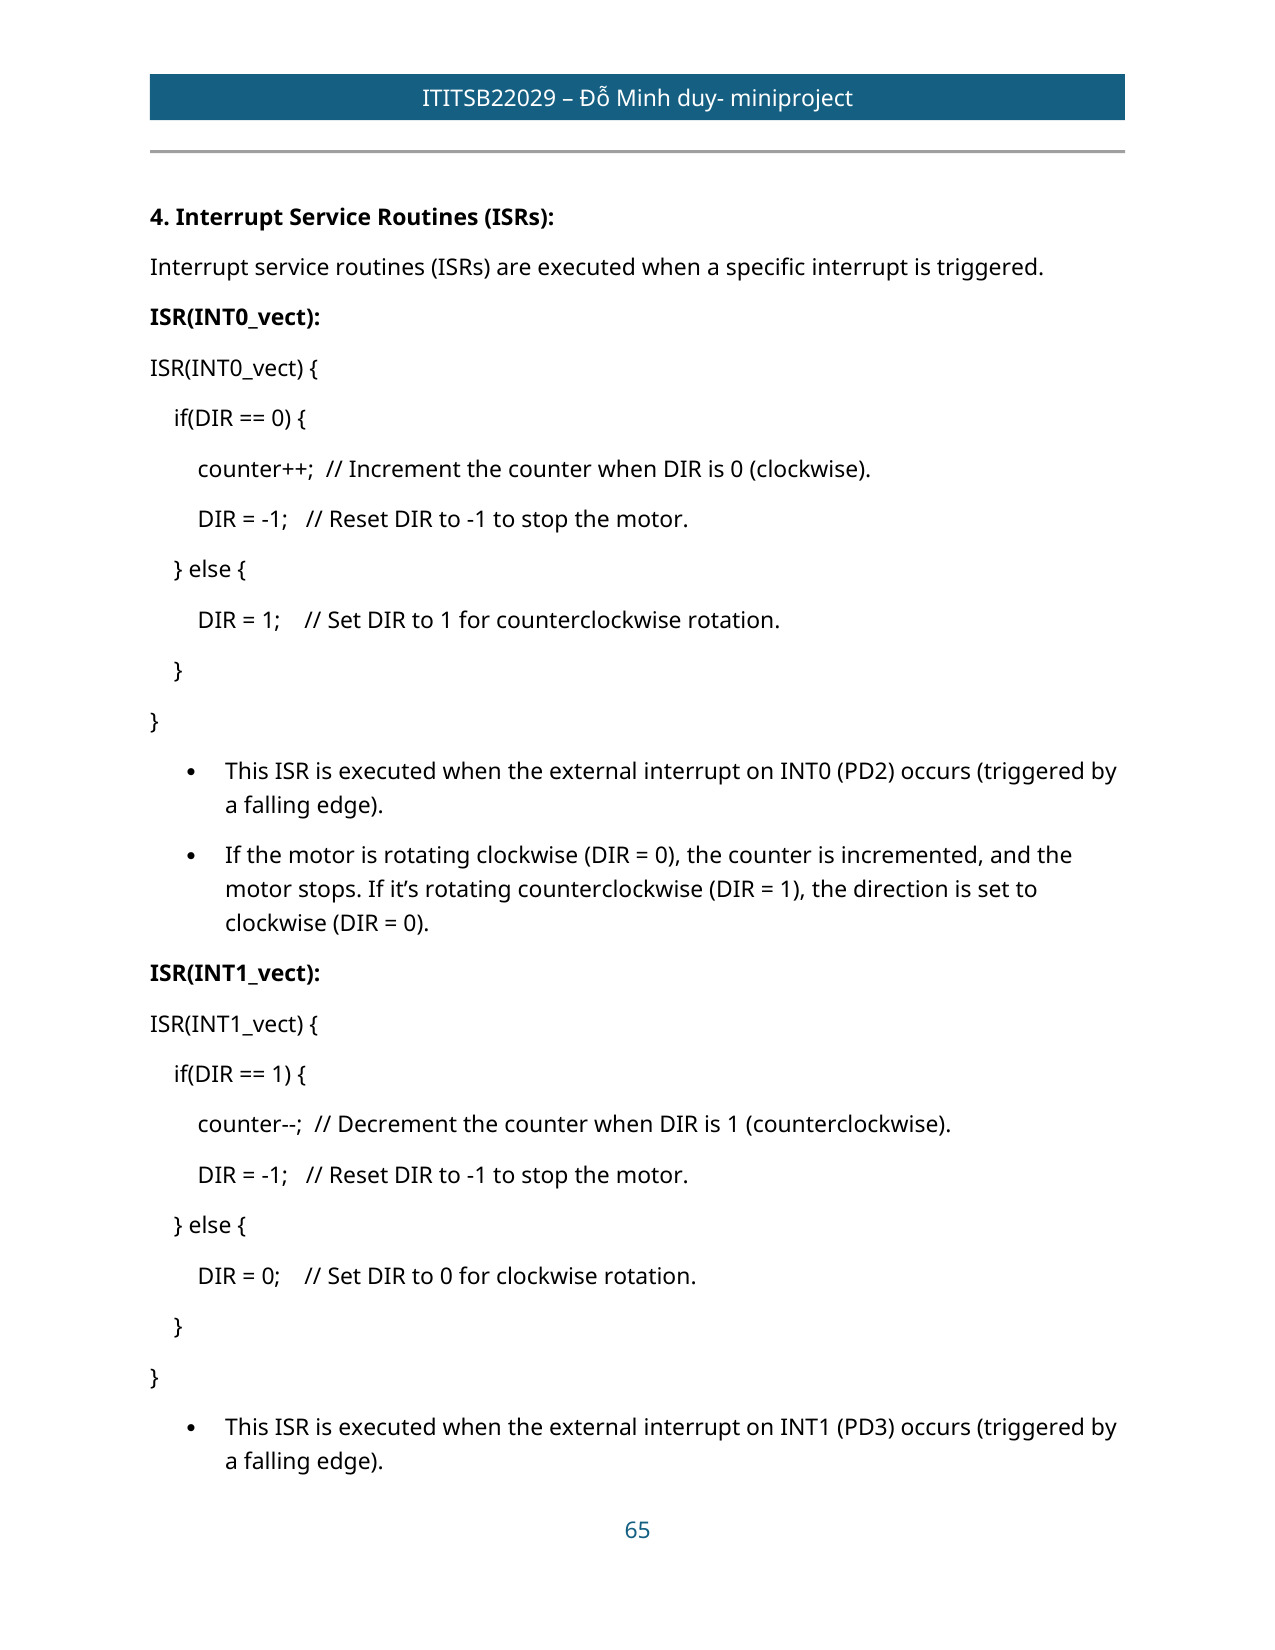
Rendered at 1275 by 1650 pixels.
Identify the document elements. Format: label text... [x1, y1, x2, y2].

list This ISR is executed when the external interrupt on INT0 (PD2) occurs (triggered by a falling edge). [187, 755, 1125, 820]
text 4. Interrupt Service Routines (ISRs): [150, 200, 1125, 232]
list If the motor is rotating clockwise (DIR = 0), the counter is incremented, and the motor stops. If it’s rotating counterclockwise (DIR = 1), the direction is set to clockwise (DIR = 0). [187, 839, 1125, 938]
text } [150, 704, 1125, 736]
text DIR = 1; // Set DIR to 1 for counterclockwise rotation. [150, 604, 1125, 635]
text } else { [150, 1209, 1125, 1240]
text counter--; // Decrement the counter when DIR is 1 (counterclockwise). [150, 1108, 1125, 1139]
text DIR = 0; // Set DIR to 0 for clockwise rotation. [150, 1259, 1125, 1291]
text DIR = -1; // Reset DIR to -1 to stop the motor. [150, 1159, 1125, 1190]
text } [150, 654, 1125, 685]
text if(DIR == 0) { [150, 402, 1125, 433]
list This ISR is executed when the external interrupt on INT1 (PD3) occurs (triggered by a falling edge). [187, 1411, 1125, 1476]
text } [150, 1360, 1125, 1392]
text ISR(INT0_vect): [150, 301, 1125, 332]
text if(DIR == 1) { [150, 1058, 1125, 1089]
text Interrupt service routines (ISRs) are executed when a specific interrupt is triggered. [150, 251, 1125, 282]
text } [150, 1310, 1125, 1341]
text DIR = -1; // Reset DIR to -1 to stop the motor. [150, 503, 1125, 534]
text ISR(INT1_vect) { [150, 1007, 1125, 1039]
text } else { [150, 553, 1125, 584]
text counter++; // Increment the counter when DIR is 0 (clockwise). [150, 452, 1125, 484]
text ISR(INT0_vect) { [150, 352, 1125, 383]
text ISR(INT1_vect): [150, 957, 1125, 988]
